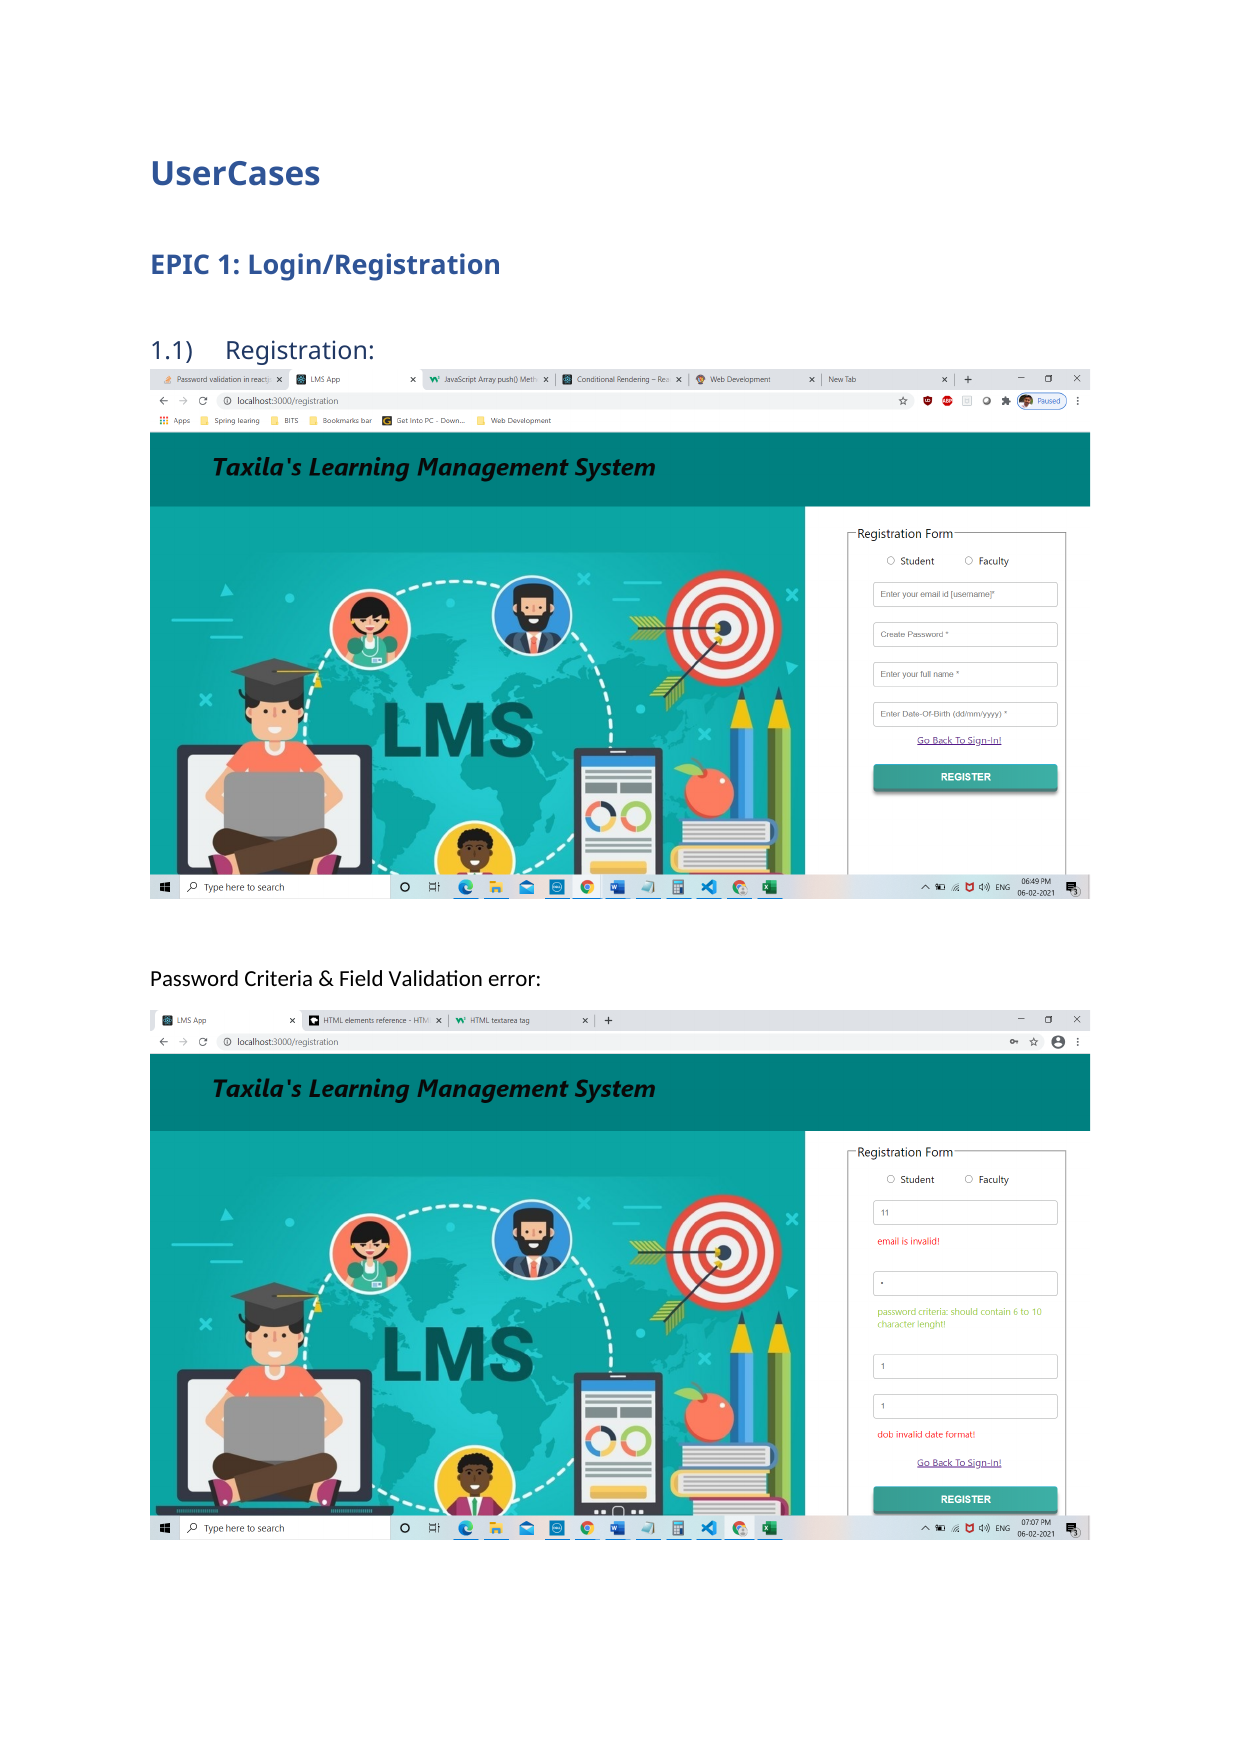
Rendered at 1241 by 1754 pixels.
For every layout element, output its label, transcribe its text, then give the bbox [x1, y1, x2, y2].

subtitle UserCases [150, 150, 1090, 195]
subtitle Registration: [150, 332, 1090, 367]
subtitle EPIC 1: Login/Registration [150, 246, 1090, 283]
picture [150, 369, 1091, 899]
picture [150, 1010, 1091, 1540]
text Password Criteria & Field Validation error: [150, 964, 1090, 992]
